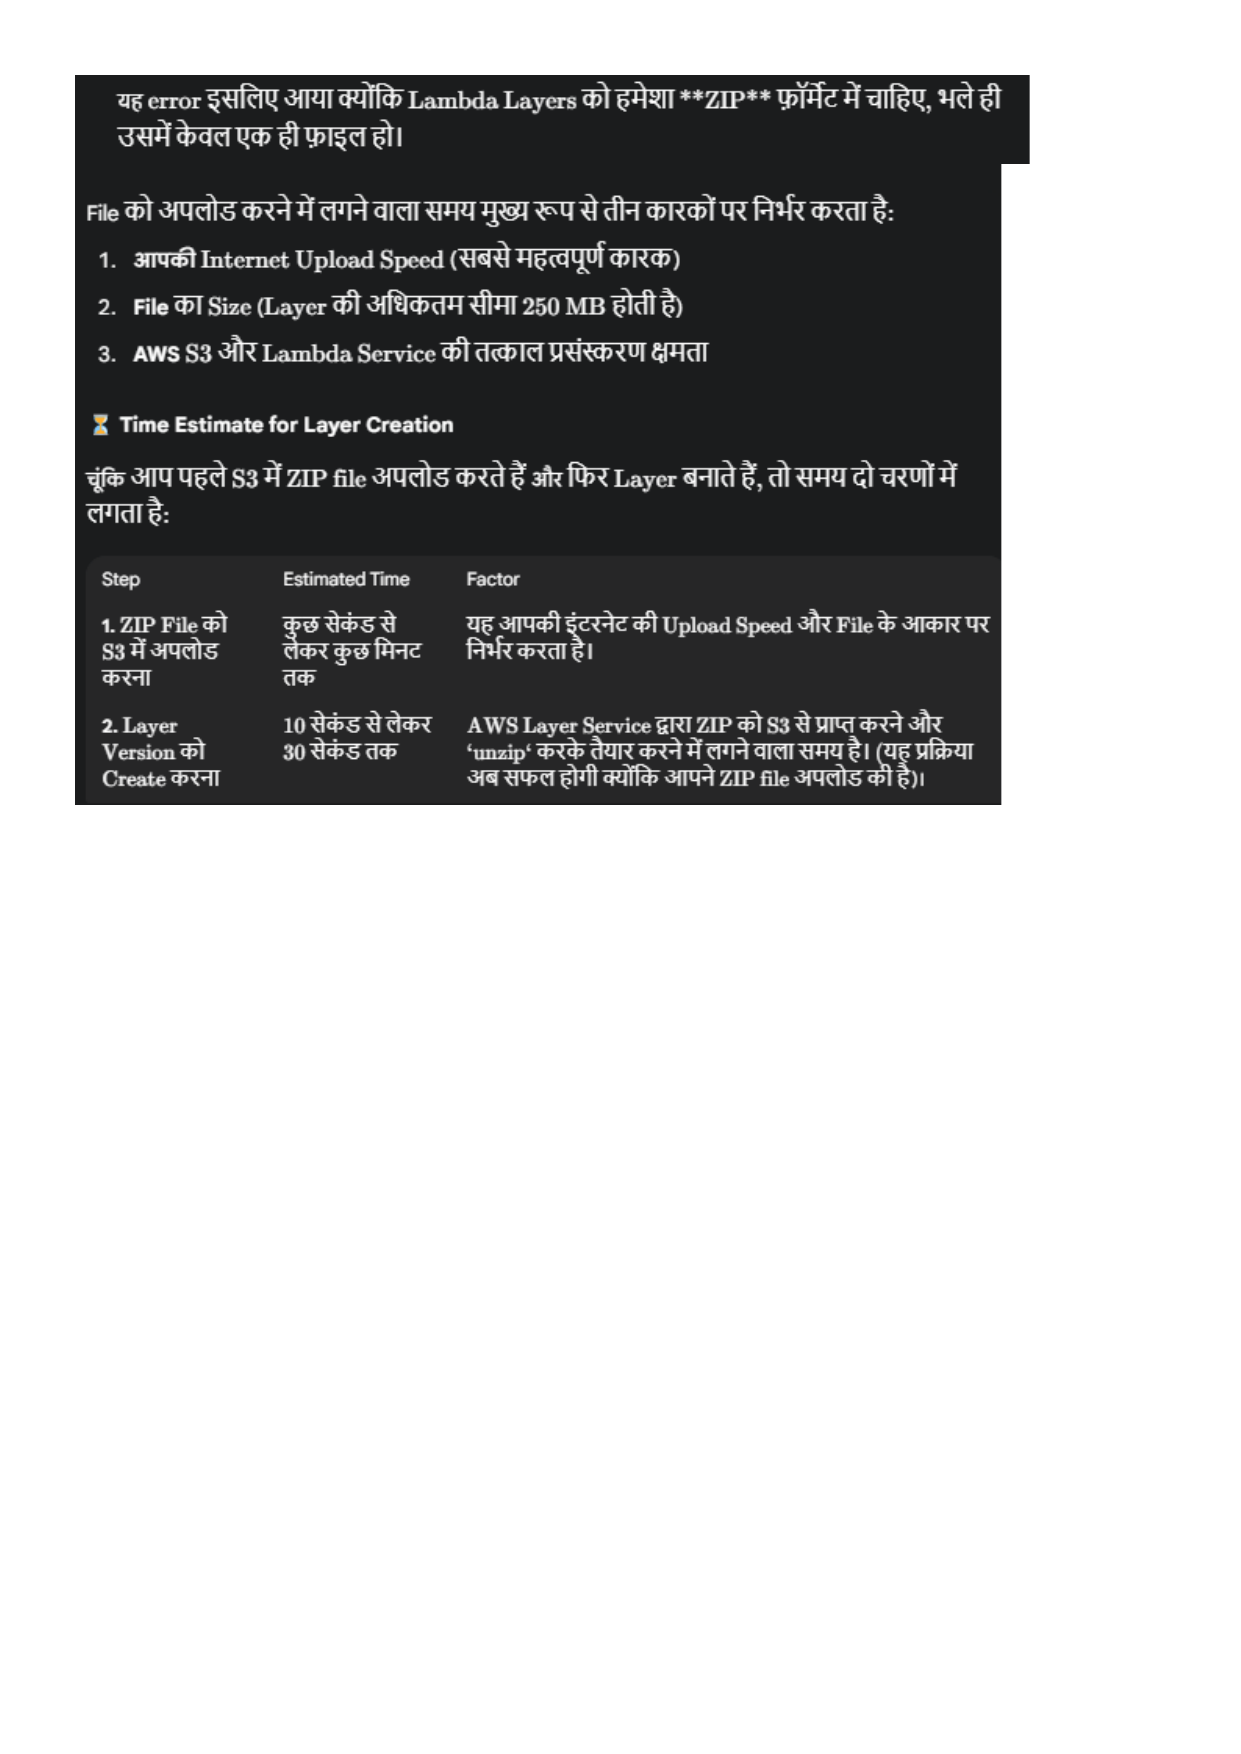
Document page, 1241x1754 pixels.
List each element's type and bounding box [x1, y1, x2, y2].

picture [75, 75, 1030, 805]
